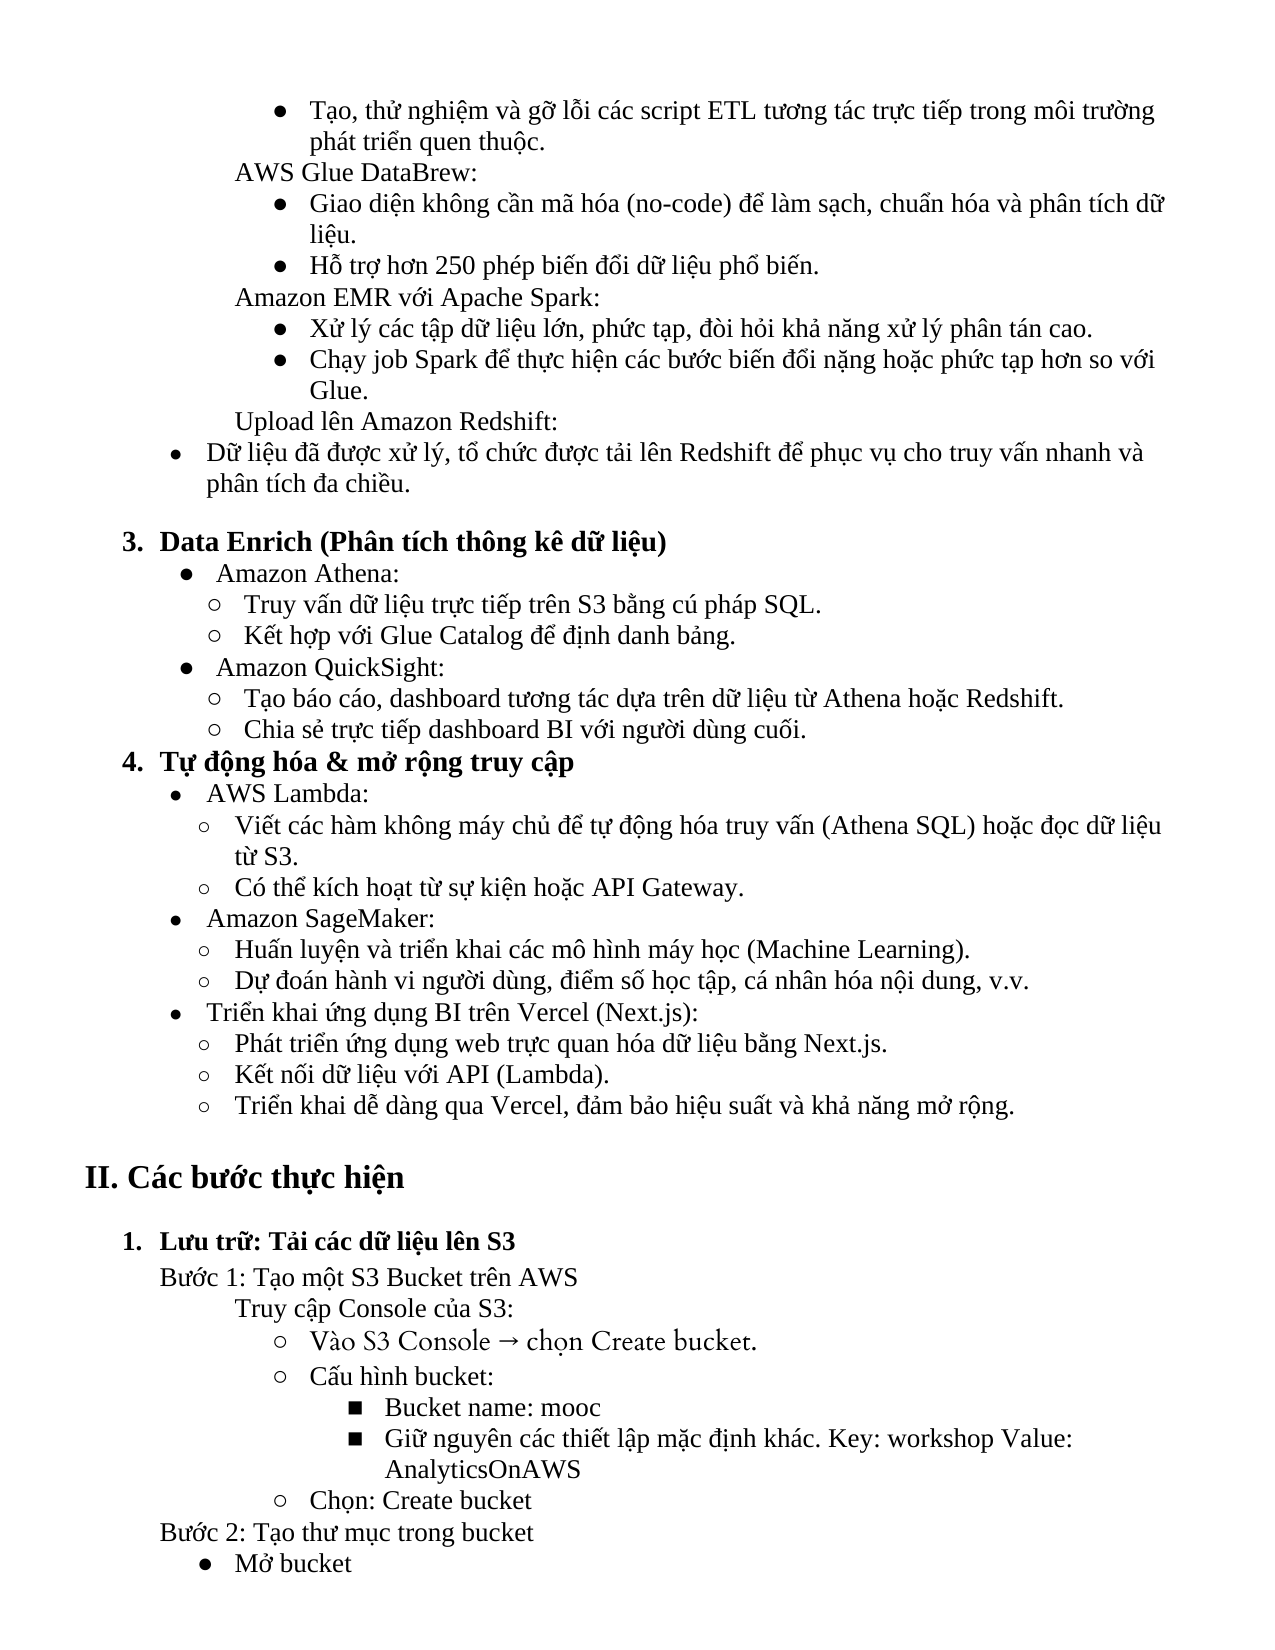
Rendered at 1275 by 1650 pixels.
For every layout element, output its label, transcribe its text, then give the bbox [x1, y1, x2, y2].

list Dữ liệu đã được xử lý, tổ chức được tải lên Redshift để phục vụ cho truy vấn nhanh và phân tích đa chiều. [169, 436, 1191, 499]
list Kết nối dữ liệu với API (Lambda). [197, 1058, 1191, 1089]
subtitle Data Enrich (Phân tích thông kê dữ liệu) [122, 524, 1191, 557]
list Lưu trữ: Tải các dữ liệu lên S3 [122, 1225, 1191, 1256]
subtitle II. Các bước thực hiện [84, 1158, 1191, 1196]
list Phát triển ứng dụng web trực quan hóa dữ liệu bằng Next.js. [197, 1027, 1191, 1058]
text Amazon EMR với Apache Spark: [159, 281, 1191, 312]
text Upload lên Amazon Redshift: [159, 405, 1191, 436]
list Vào S3 Console → chọn Create bucket. [272, 1323, 1191, 1360]
list Bucket name: mooc [347, 1391, 1191, 1422]
list Viết các hàm không máy chủ để tự động hóa truy vấn (Athena SQL) hoặc đọc dữ liệu từ S3. [197, 809, 1191, 871]
text Truy cập Console của S3: [234, 1292, 1191, 1323]
list Mở bucket [197, 1547, 1191, 1578]
text AWS Glue DataBrew: [159, 156, 1191, 187]
list Amazon QuickSight: [178, 651, 1191, 682]
list Chia sẻ trực tiếp dashboard BI với người dùng cuối. [206, 713, 1191, 744]
list Có thể kích hoạt từ sự kiện hoặc API Gateway. [197, 871, 1191, 902]
list Amazon SageMaker: [169, 902, 1191, 933]
list Amazon Athena: [178, 557, 1191, 588]
subtitle Tự động hóa & mở rộng truy cập [122, 744, 1191, 778]
list Hỗ trợ hơn 250 phép biến đổi dữ liệu phổ biến. [272, 249, 1191, 281]
list AWS Lambda: [169, 778, 1191, 809]
list Tạo báo cáo, dashboard tương tác dựa trên dữ liệu từ Athena hoặc Redshift. [206, 682, 1191, 713]
text Bước 2: Tạo thư mục trong bucket [159, 1516, 1191, 1547]
list Triển khai dễ dàng qua Vercel, đảm bảo hiệu suất và khả năng mở rộng. [197, 1089, 1191, 1120]
list Cấu hình bucket: [272, 1360, 1191, 1391]
list Chọn: Create bucket [272, 1484, 1191, 1516]
list Tạo, thử nghiệm và gỡ lỗi các script ETL tương tác trực tiếp trong môi trường phát triển quen thuộc. [272, 94, 1191, 156]
list Kết hợp với Glue Catalog để định danh bảng. [206, 619, 1191, 651]
list Dự đoán hành vi người dùng, điểm số học tập, cá nhân hóa nội dung, v.v. [197, 964, 1191, 996]
list Triển khai ứng dụng BI trên Vercel (Next.js): [169, 996, 1191, 1027]
list Chạy job Spark để thực hiện các bước biến đổi nặng hoặc phức tạp hơn so với Glue. [272, 343, 1191, 405]
list Giữ nguyên các thiết lập mặc định khác. Key: workshop Value: AnalyticsOnAWS [347, 1422, 1191, 1484]
list Huấn luyện và triển khai các mô hình máy học (Machine Learning). [197, 933, 1191, 964]
list Giao diện không cần mã hóa (no-code) để làm sạch, chuẩn hóa và phân tích dữ liệu. [272, 187, 1191, 249]
list Truy vấn dữ liệu trực tiếp trên S3 bằng cú pháp SQL. [206, 588, 1191, 619]
list Xử lý các tập dữ liệu lớn, phức tạp, đòi hỏi khả năng xử lý phân tán cao. [272, 312, 1191, 343]
text Bước 1: Tạo một S3 Bucket trên AWS [159, 1261, 1191, 1292]
